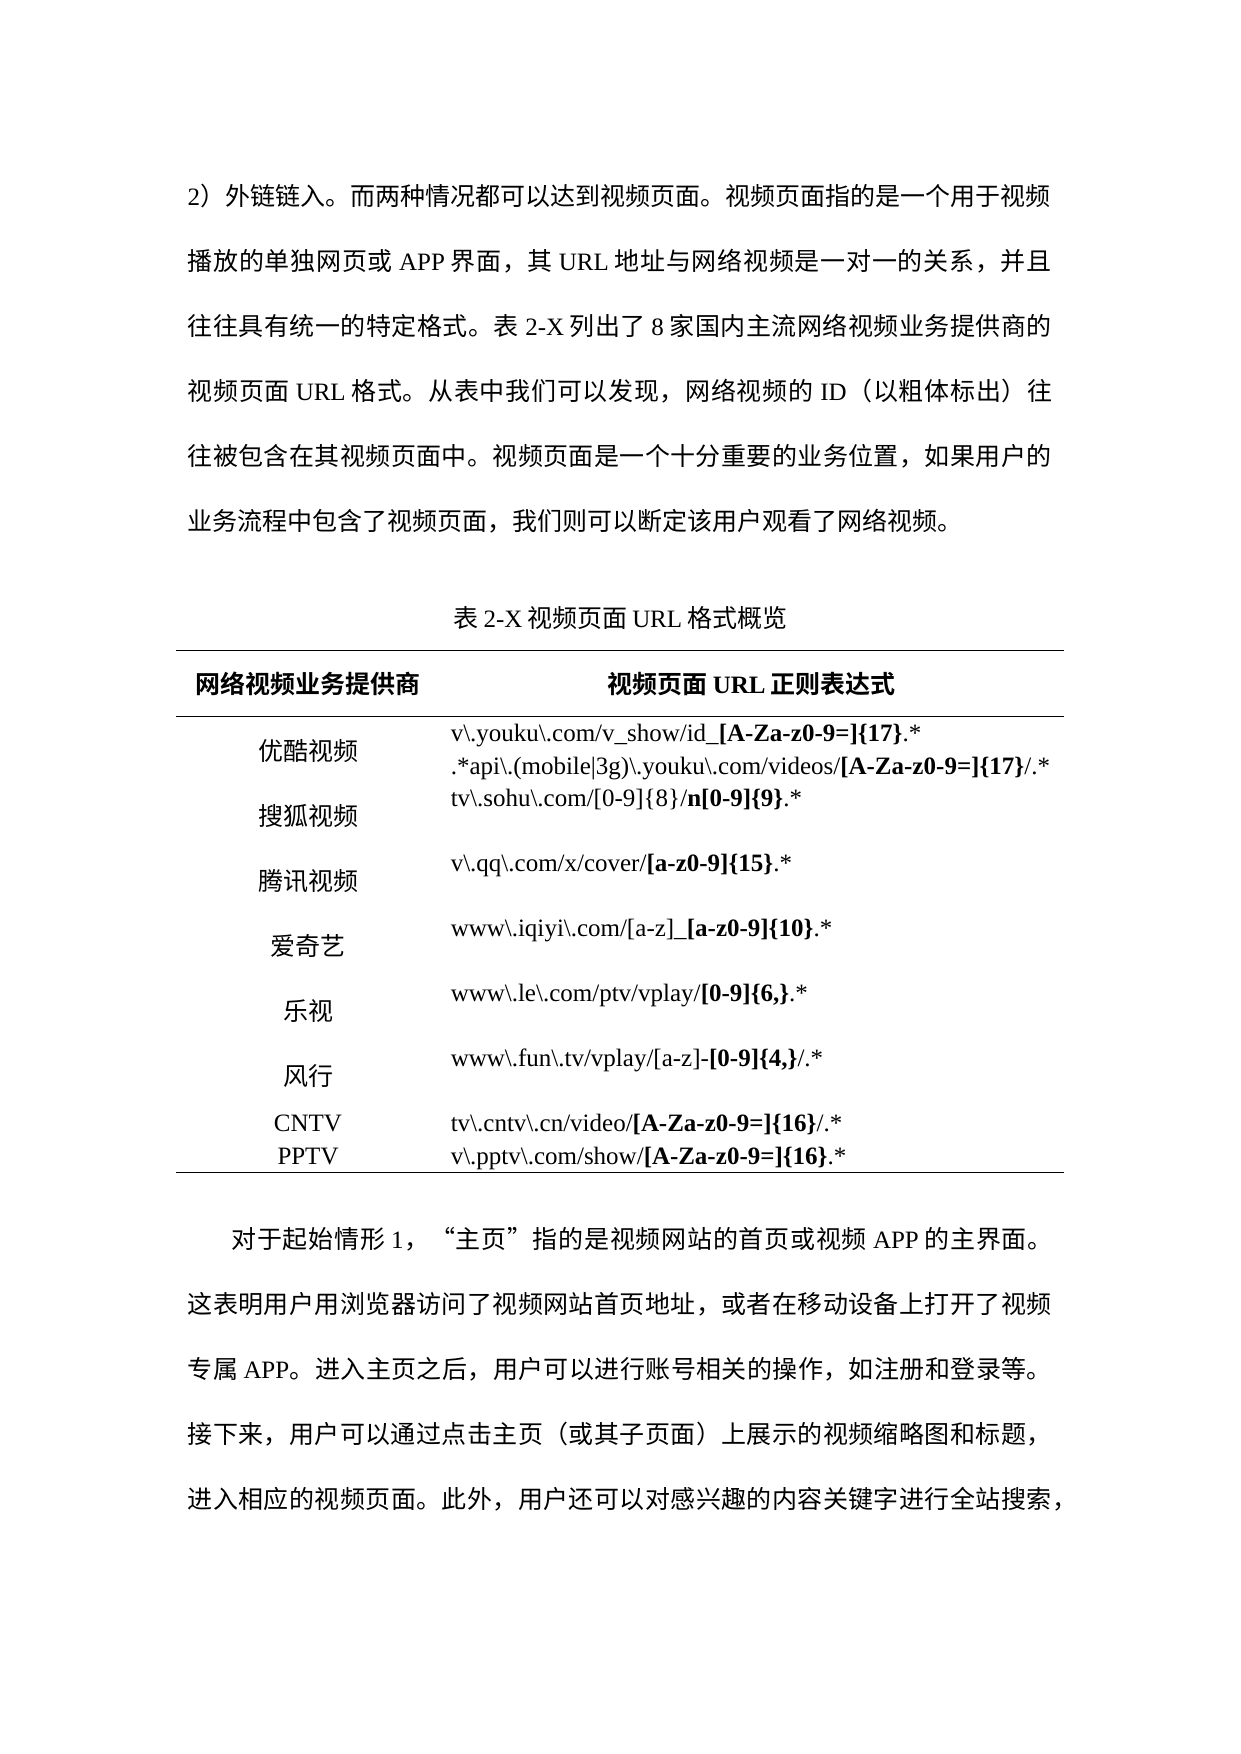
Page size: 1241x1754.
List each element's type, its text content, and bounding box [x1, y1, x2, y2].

table_header 网络视频业务提供商 [176, 651, 439, 716]
table_cell 风行 [176, 1042, 439, 1107]
table_cell v\.youku\.com/v_show/id_[A-Za-z0-9=]{17}.* .*api\.(mobile|3g)\.youku\.com/videos/[A-Za-z0-9=]{17}/.* [439, 717, 1064, 782]
table_header 视频页面URL正则表达式 [439, 651, 1064, 716]
table_cell www\.iqiyi\.com/[a-z]_[a-z0-9]{10}.* [439, 912, 1064, 977]
table_cell 搜狐视频 [176, 782, 439, 847]
table_cell tv\.sohu\.com/[0-9]{8}/n[0-9]{9}.* [439, 782, 1064, 847]
table_cell v\.qq\.com/x/cover/[a-z0-9]{15}.* [439, 847, 1064, 912]
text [187, 1205, 1053, 1530]
table_cell www\.le\.com/ptv/vplay/[0-9]{6,}.* [439, 977, 1064, 1042]
text 表2-X视频页面URL格式概览 [187, 584, 1053, 649]
table_cell 乐视 [176, 977, 439, 1042]
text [187, 162, 1053, 552]
table_cell PPTV [176, 1139, 439, 1172]
table_cell 腾讯视频 [176, 847, 439, 912]
table_cell www\.fun\.tv/vplay/[a-z]-[0-9]{4,}/.* [439, 1042, 1064, 1107]
table_cell CNTV [176, 1107, 439, 1139]
table_cell 爱奇艺 [176, 912, 439, 977]
table_cell 优酷视频 [176, 717, 439, 782]
table_cell tv\.cntv\.cn/video/[A-Za-z0-9=]{16}/.* [439, 1107, 1064, 1139]
table_cell v\.pptv\.com/show/[A-Za-z0-9=]{16}.* [439, 1139, 1064, 1172]
